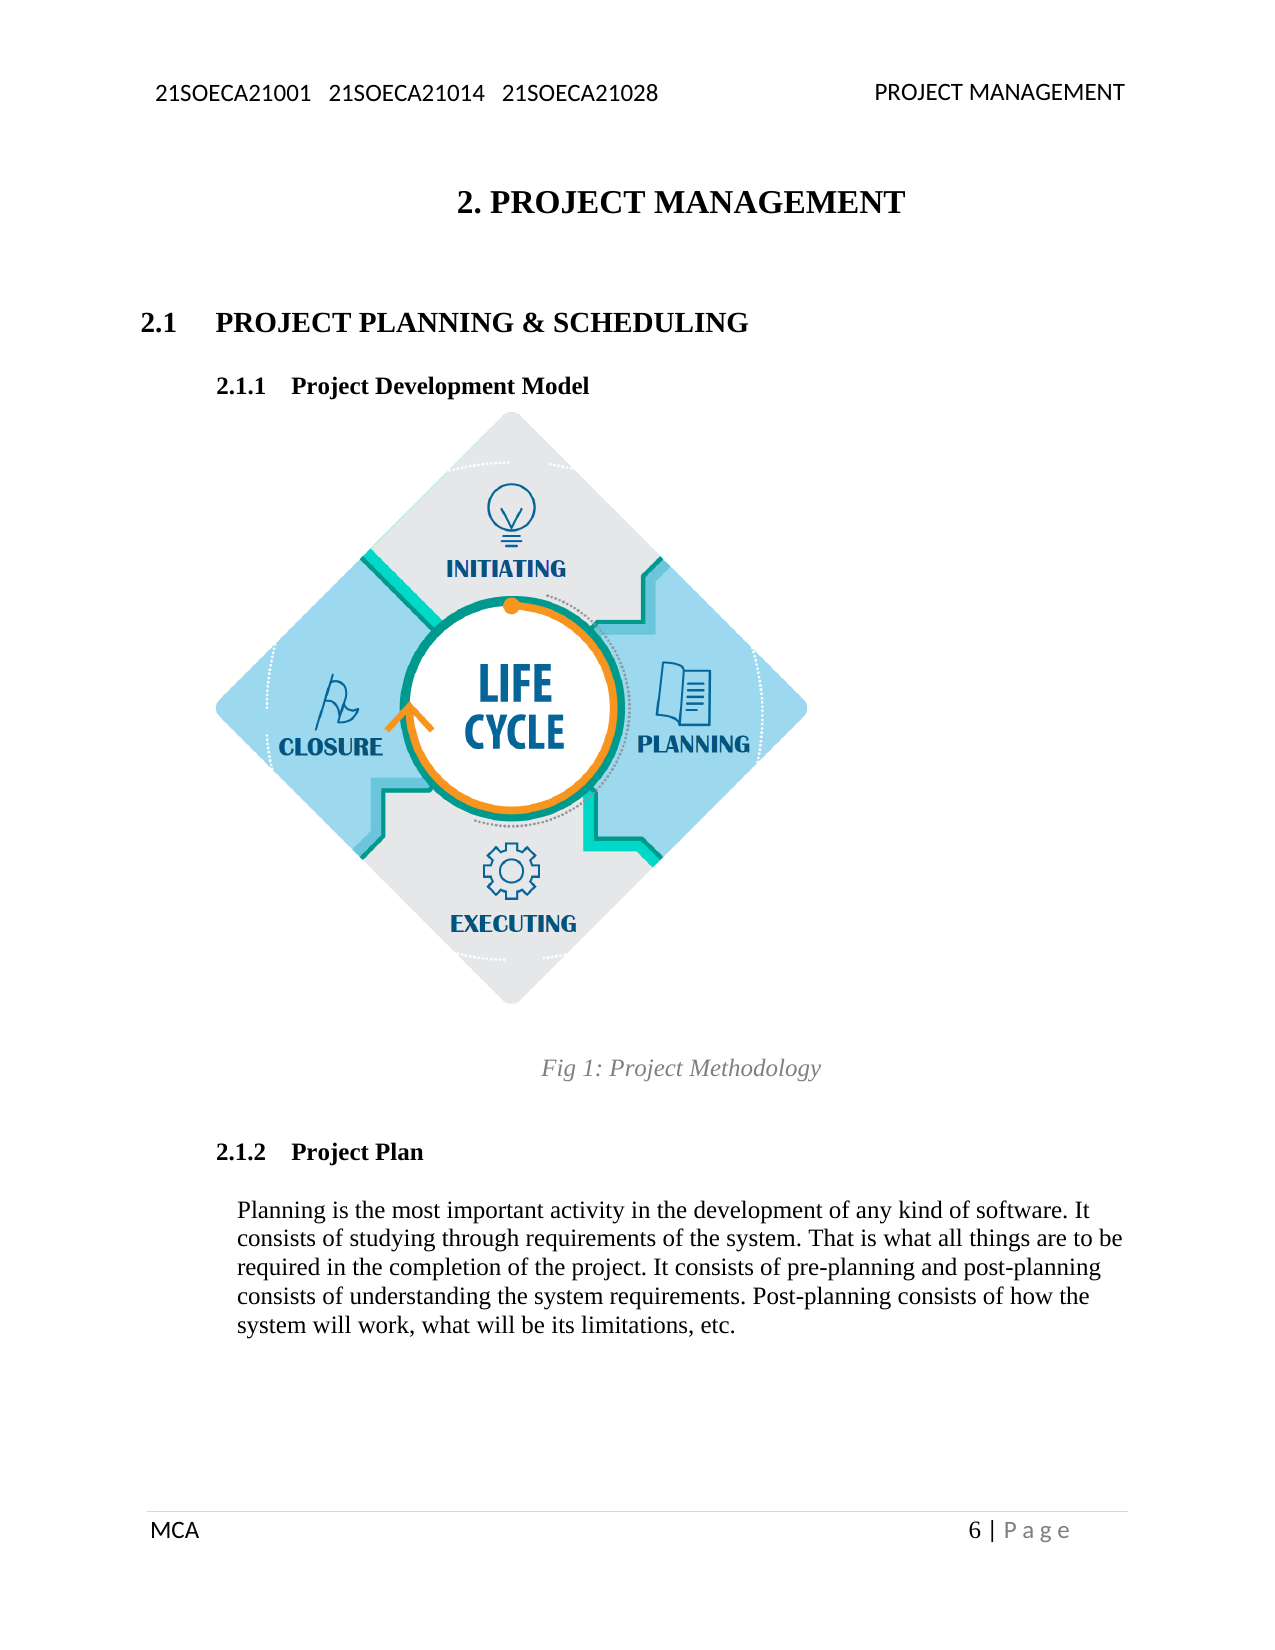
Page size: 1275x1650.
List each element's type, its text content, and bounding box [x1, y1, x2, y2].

text 2. PROJECT MANAGEMENT [119, 183, 1244, 221]
subtitle Project Development Model [216, 371, 1244, 400]
text Planning is the most important activity in the development of any kind of software. It consists of studying through requirements of the system. That is what all things are to be required in the completion of the project. It consists of pre-planning and post-planning consists of understanding the system requirements. Post-planning consists of how the system will work, what will be its limitations, etc. [237, 1195, 1123, 1338]
picture [203, 401, 819, 1014]
subtitle PROJECT PLANNING & SCHEDULING [140, 305, 1244, 338]
subtitle Project Plan [216, 1137, 1244, 1166]
text Fig 1: Project Methodology [427, 1053, 935, 1082]
